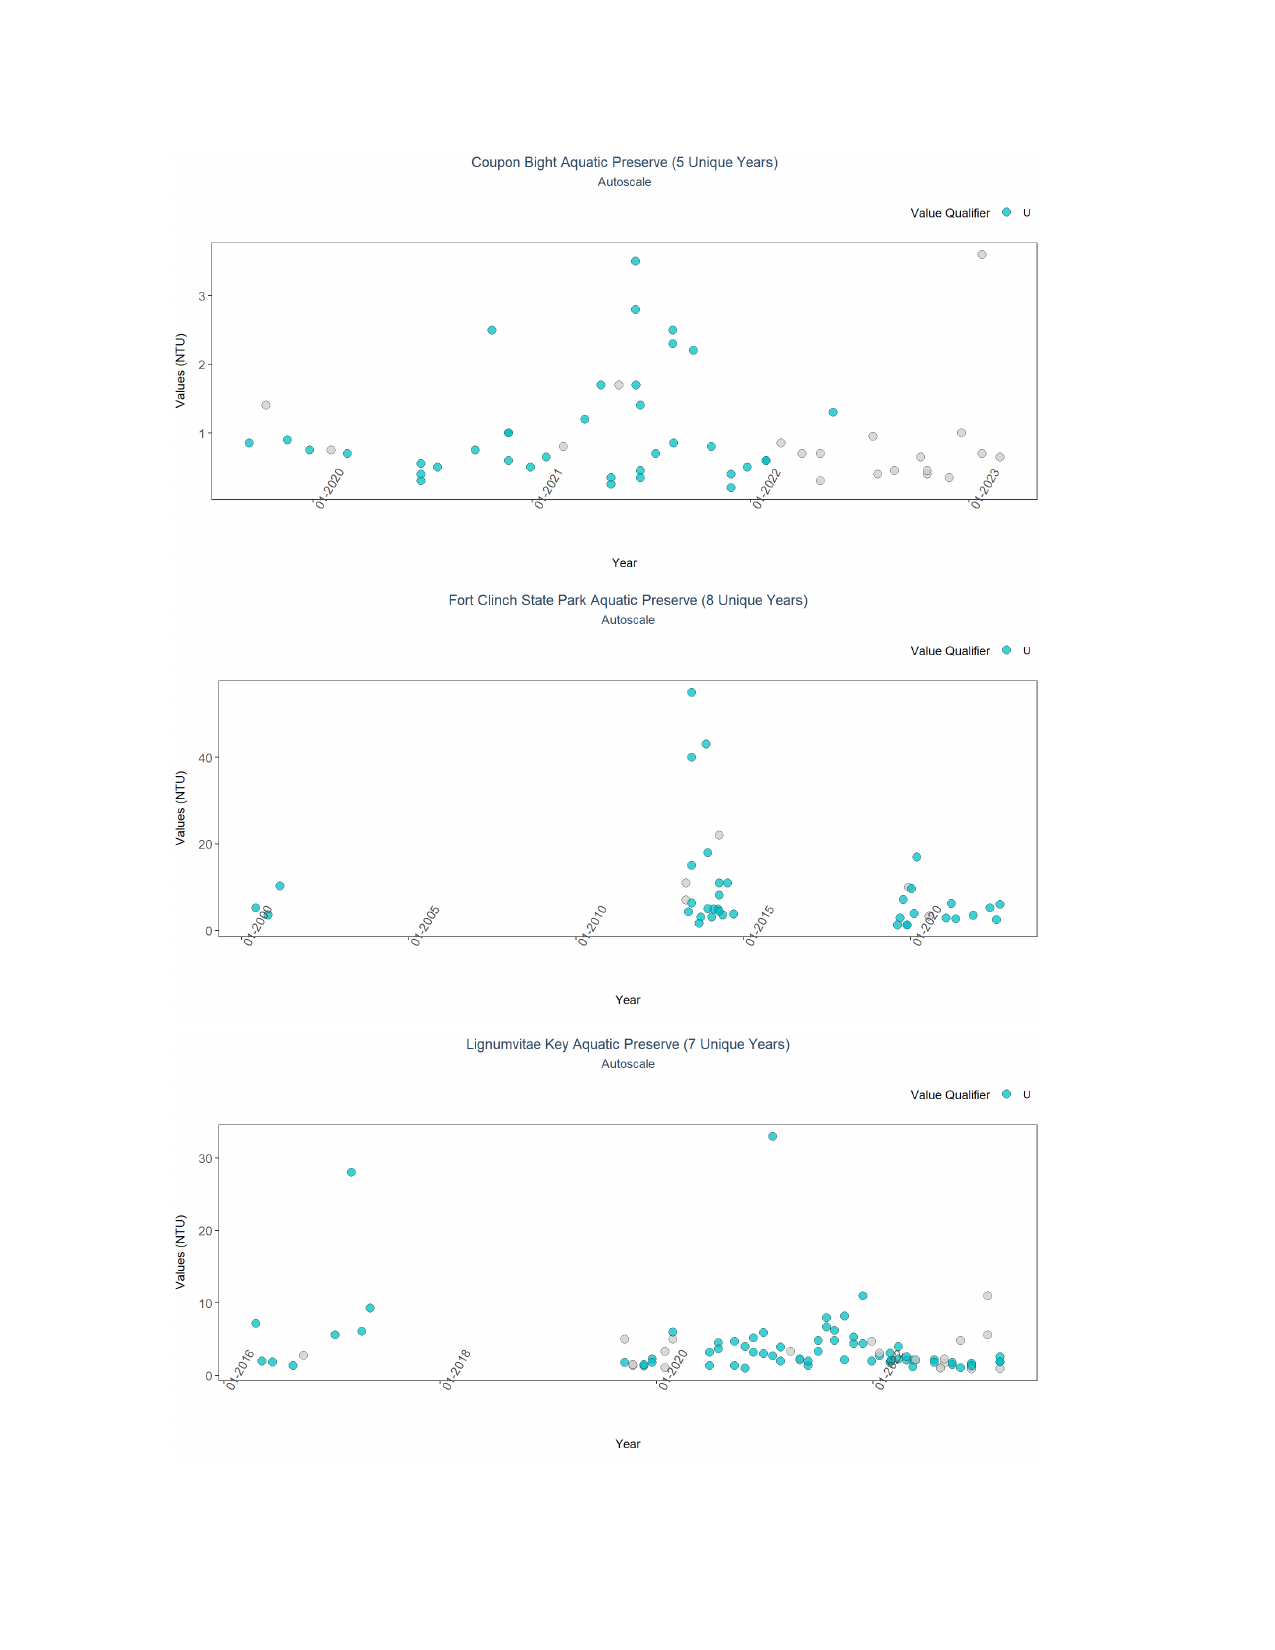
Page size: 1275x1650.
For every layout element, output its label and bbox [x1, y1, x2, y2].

picture [168, 1031, 1044, 1469]
picture [168, 150, 1044, 1025]
